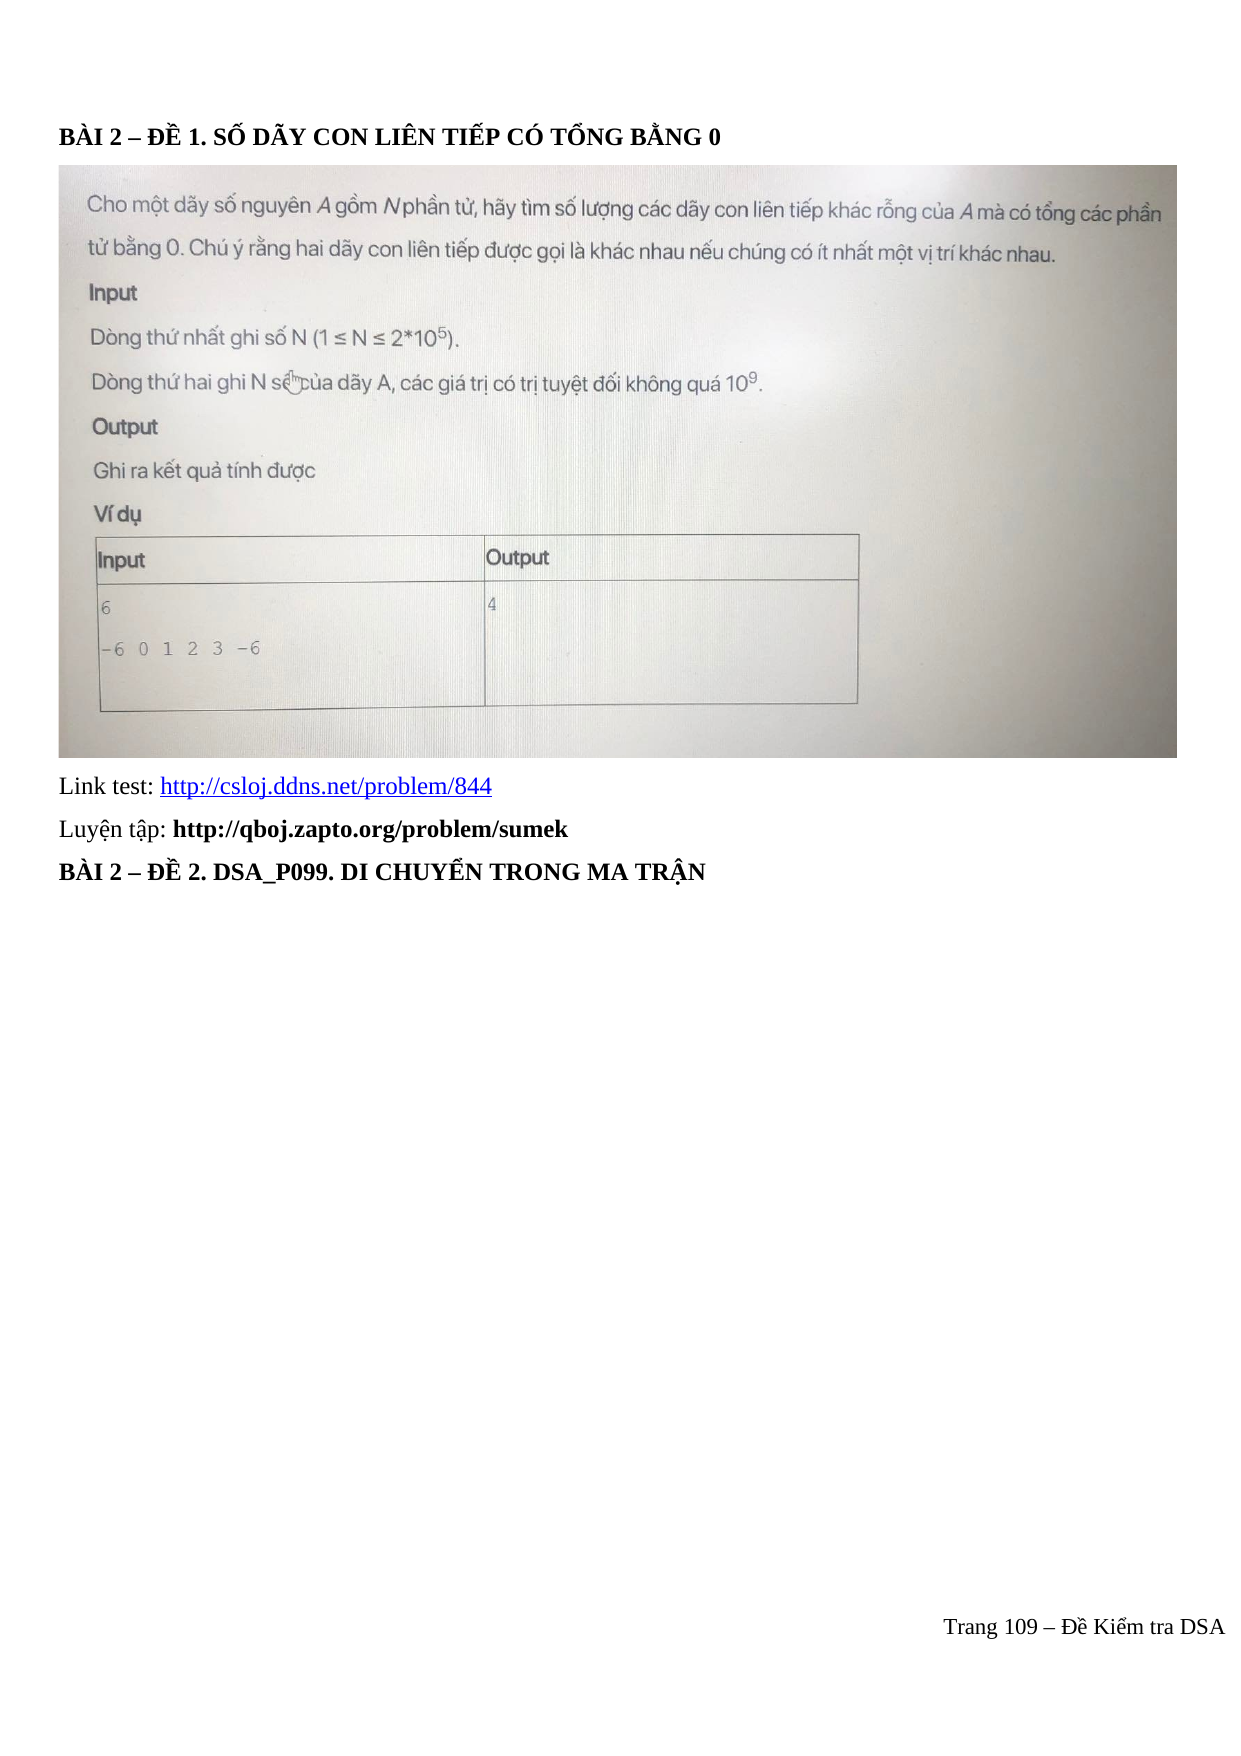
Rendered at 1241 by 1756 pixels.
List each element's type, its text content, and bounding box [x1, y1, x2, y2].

text Luyện tập: http://qboj.zapto.org/problem/sumek [59, 814, 1181, 843]
picture [58, 165, 1177, 758]
text BÀI 2 – ĐỀ 1. SỐ DÃY CON LIÊN TIẾP CÓ TỔNG BẰNG 0 [59, 122, 1181, 151]
text Link test: http://csloj.ddns.net/problem/844 [59, 771, 1181, 800]
text BÀI 2 – ĐỀ 2. DSA_P099. DI CHUYỂN TRONG MA TRẬN [59, 857, 1181, 886]
